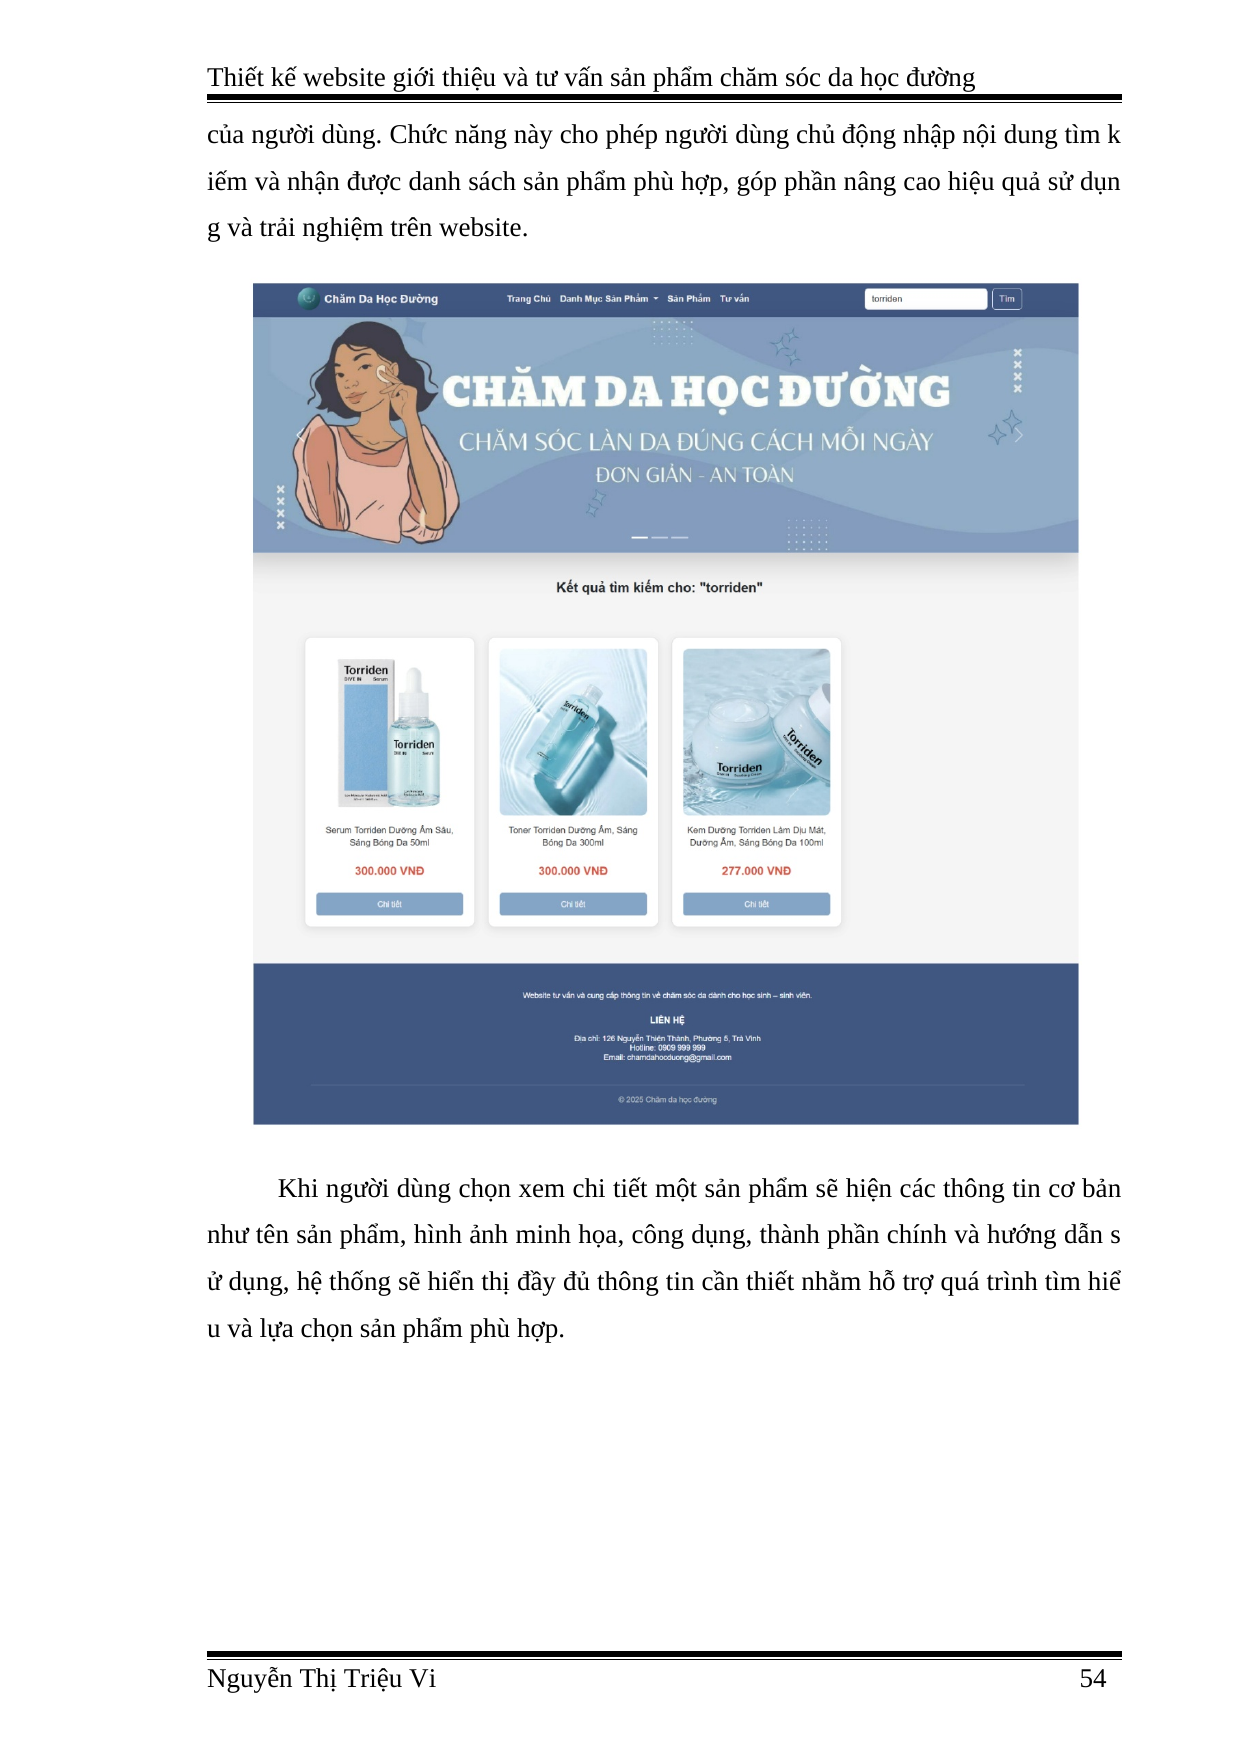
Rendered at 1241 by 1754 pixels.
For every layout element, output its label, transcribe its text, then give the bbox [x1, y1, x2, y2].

picture [206, 270, 1123, 1160]
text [207, 118, 1122, 243]
text Khi người dùng chọn xem chi tiết một sản phẩm sẽ hiện các thông tin cơ bản như tên sản phẩm, hình ảnh minh họa, công dụng, thành phần chính và hướng dẫn sử dụng, hệ thống sẽ hiển thị đầy đủ thông tin cần thiết nhằm hỗ trợ quá trình tìm hiểu và lựa chọn sản phẩm phù hợp. [207, 1172, 1122, 1343]
